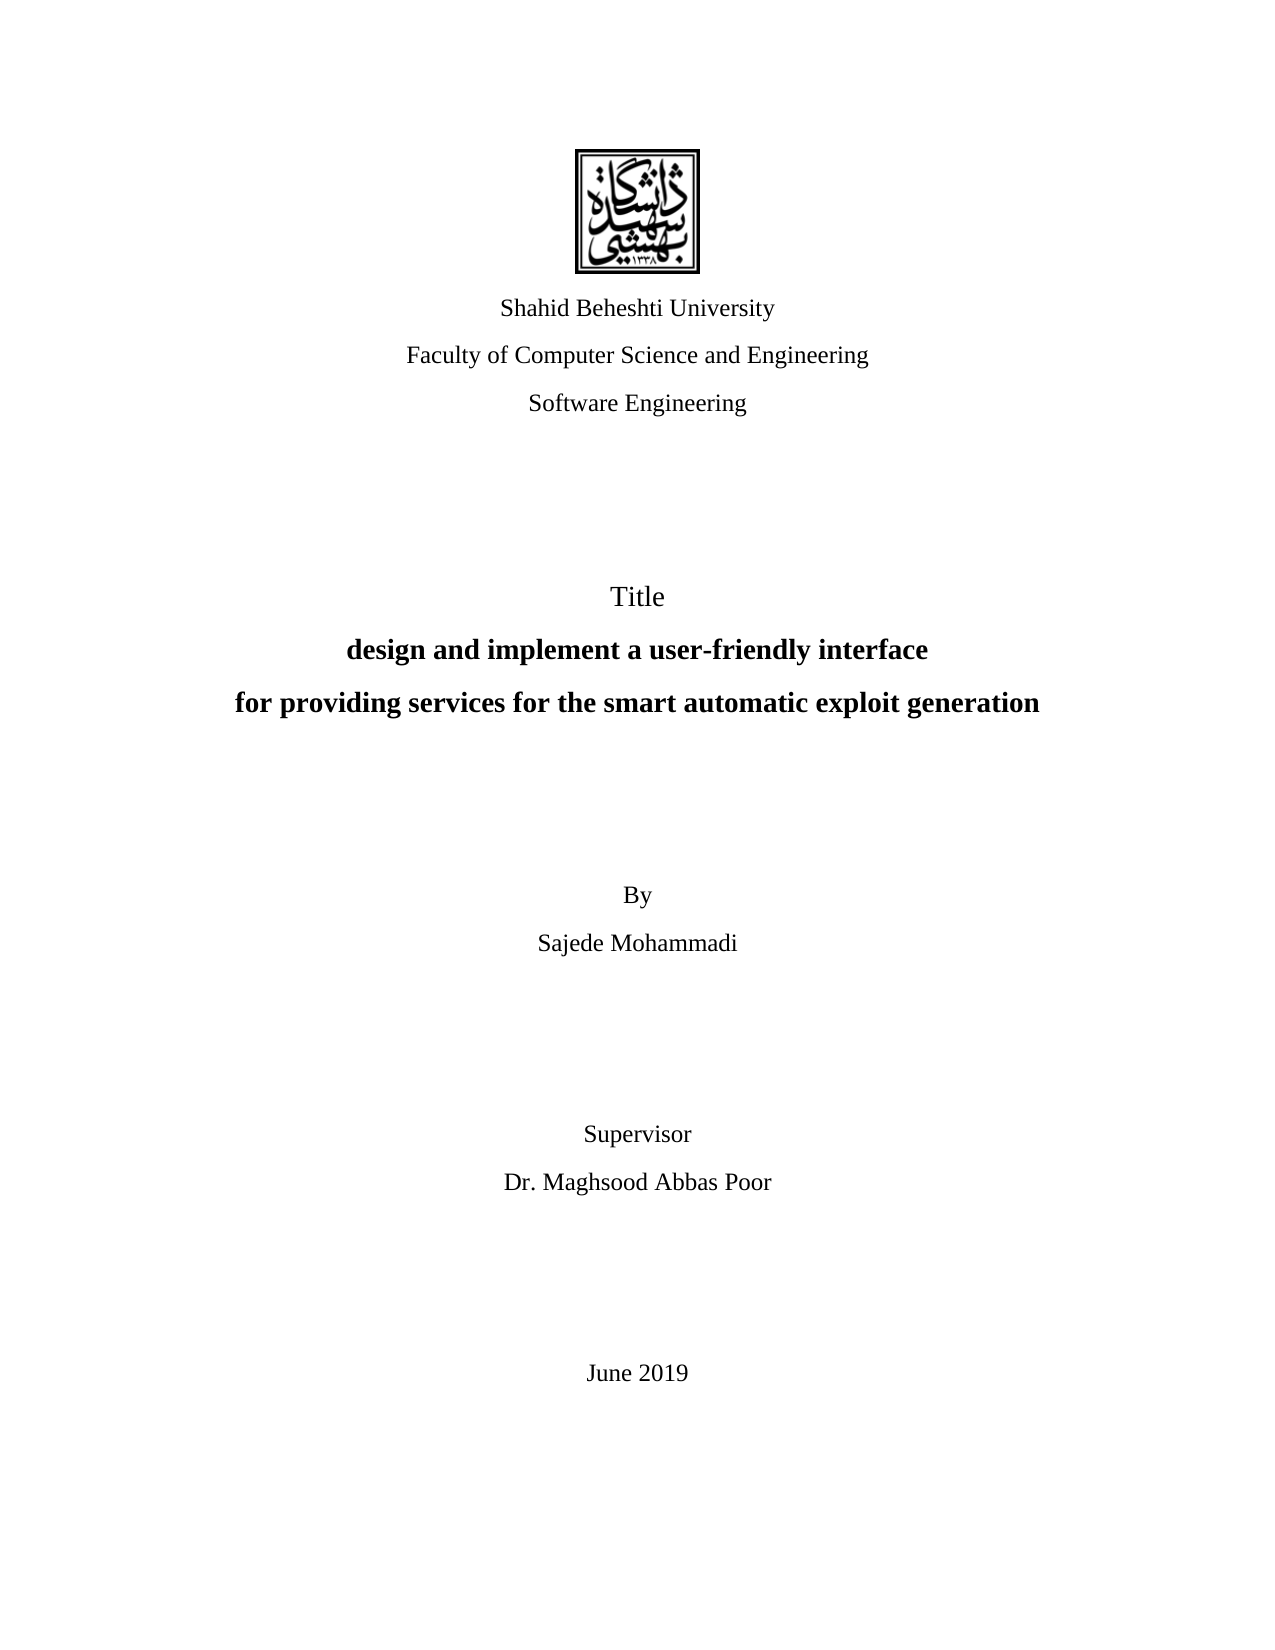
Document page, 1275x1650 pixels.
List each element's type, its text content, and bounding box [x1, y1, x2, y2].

text design and implement a user-friendly interface [150, 632, 1125, 665]
text Shahid Beheshti University [150, 293, 1125, 322]
text Supervisor [150, 1119, 1125, 1148]
text Software Engineering [150, 388, 1125, 417]
text Sajede Mohammadi [150, 928, 1125, 957]
text Dr. Maghsood Abbas Poor [150, 1167, 1125, 1196]
picture [575, 149, 700, 274]
text June 2019 [150, 1358, 1125, 1386]
text for providing services for the smart automatic exploit generation [150, 685, 1125, 718]
text By [150, 881, 1125, 909]
text Faculty of Computer Science and Engineering [150, 341, 1125, 369]
text Title [150, 579, 1125, 613]
